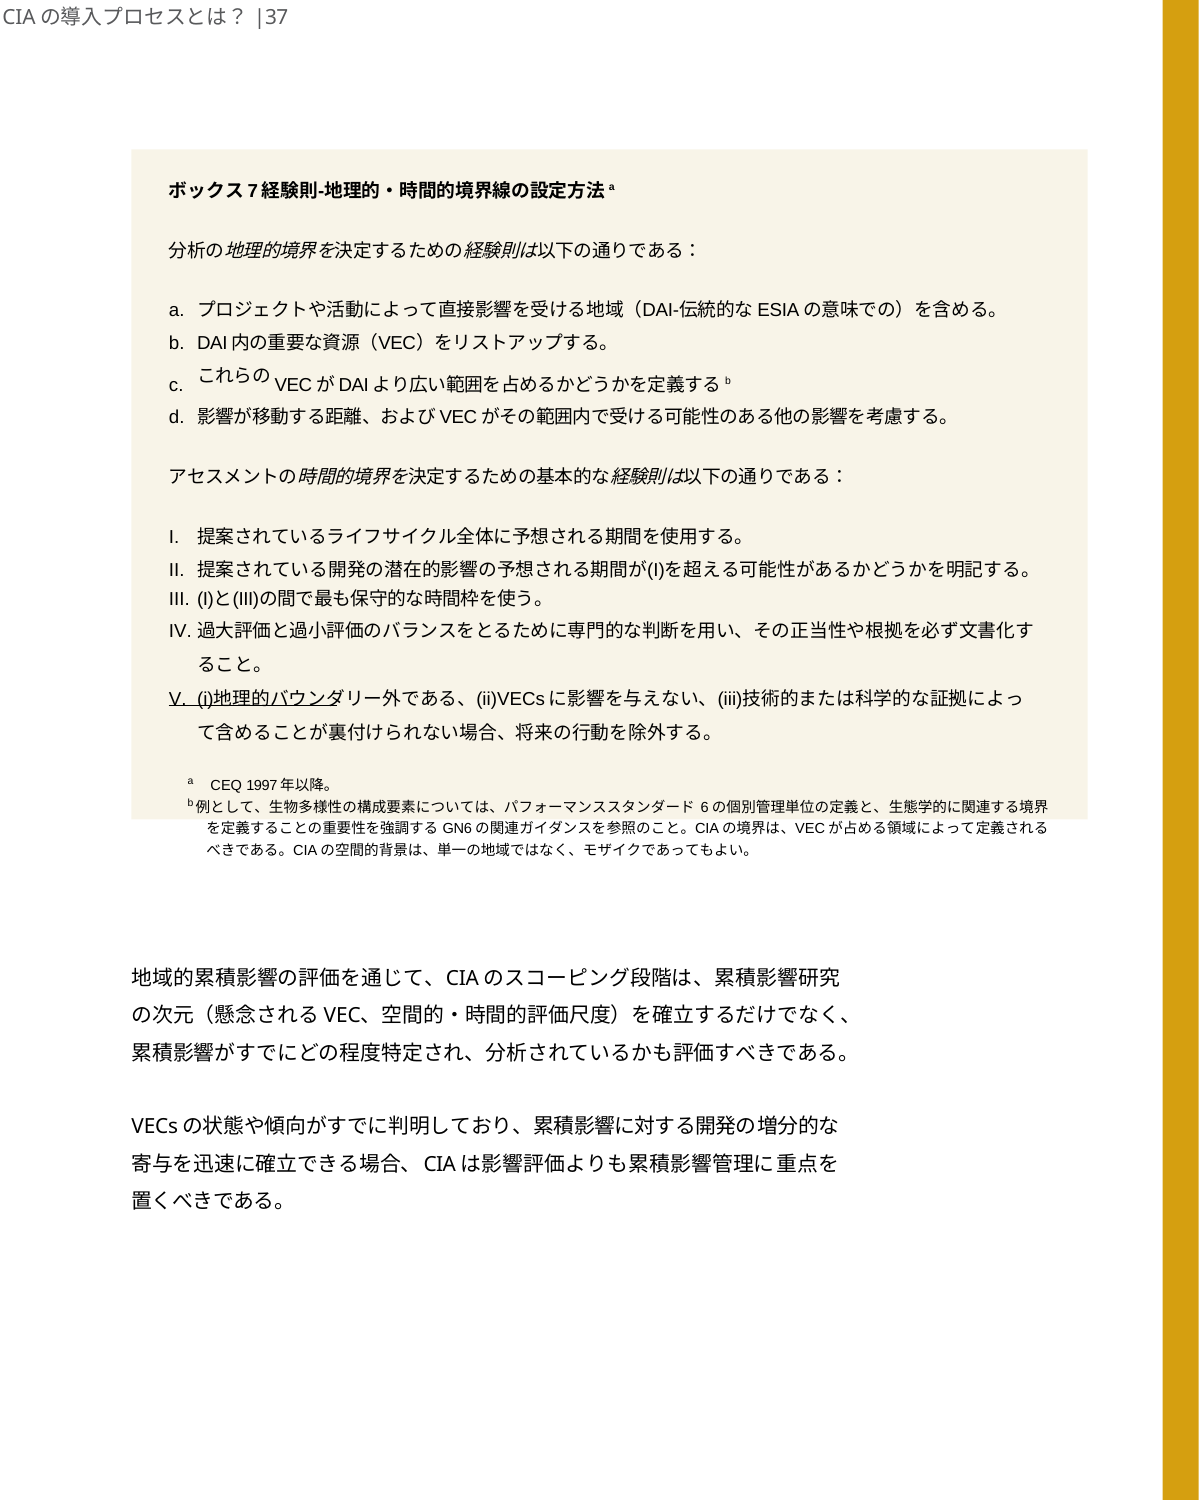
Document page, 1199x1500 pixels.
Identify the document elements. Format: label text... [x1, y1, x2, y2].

list 過大評価と過小評価のバランスをとるために専門的な判断を用い、その正当性や根拠を必ず文書化すること。 [169, 616, 1040, 677]
list プロジェクトや活動によって直接影響を受ける地域（DAI-伝統的なESIAの意味での）を含める。 [169, 295, 1086, 322]
text 分析の地理的境界を決定するための経験則は以下の通りである： [169, 235, 1086, 262]
text a CEQ 1997年以降。 [187, 773, 1086, 794]
list (I)と(III)の間で最も保守的な時間枠を使う。 [169, 589, 1086, 610]
text VECsの状態や傾向がすでに判明しており、累積影響に対する開発の増分的な寄与を迅速に確立できる場合、CIAは影響評価よりも累積影響管理に重点を置くべきである。 [131, 1109, 840, 1215]
text アセスメントの時間的境界を決定するための基本的な経験則は以下の通りである： [169, 462, 1086, 489]
list DAI内の重要な資源（VEC）をリストアップする。 [169, 328, 1086, 355]
text ボックス7経験則-地理的・時間的境界線の設定方法a [169, 176, 1086, 203]
list 提案されているライフサイクル全体に予想される期間を使用する。 [169, 522, 1086, 549]
list これらのVECがDAIより広い範囲を占めるかどうかを定義するb [169, 361, 1086, 397]
list 影響が移動する距離、およびVECがその範囲内で受ける可能性のある他の影響を考慮する。 [169, 402, 1086, 429]
text 地域的累積影響の評価を通じて、CIAのスコーピング段階は、累積影響研究の次元（懸念されるVEC、空間的・時間的評価尺度）を確立するだけでなく、累積影響がすでにどの程度特定され、分析されているかも評価すべきである。 [131, 961, 841, 1067]
list (i)地理的バウンダリー外である、(ii)VECsに影響を与えない、(iii)技術的または科学的な証拠によって含めることが裏付けられない場合、将来の行動を除外する。 [169, 684, 1040, 745]
text b例として、生物多様性の構成要素については、パフォーマンススタンダード6の個別管理単位の定義と、生態学的に関連する境界を定義することの重要性を強調するGN6の関連ガイダンスを参照のこと。CIAの境界は、VECが占める領域によって定義されるべきである。CIAの空間的背景は、単一の地域ではなく、モザイクであってもよい。 [187, 795, 1049, 860]
list 提案されている開発の潜在的影響の予想される期間が(I)を超える可能性があるかどうかを明記する。 [169, 554, 1040, 582]
